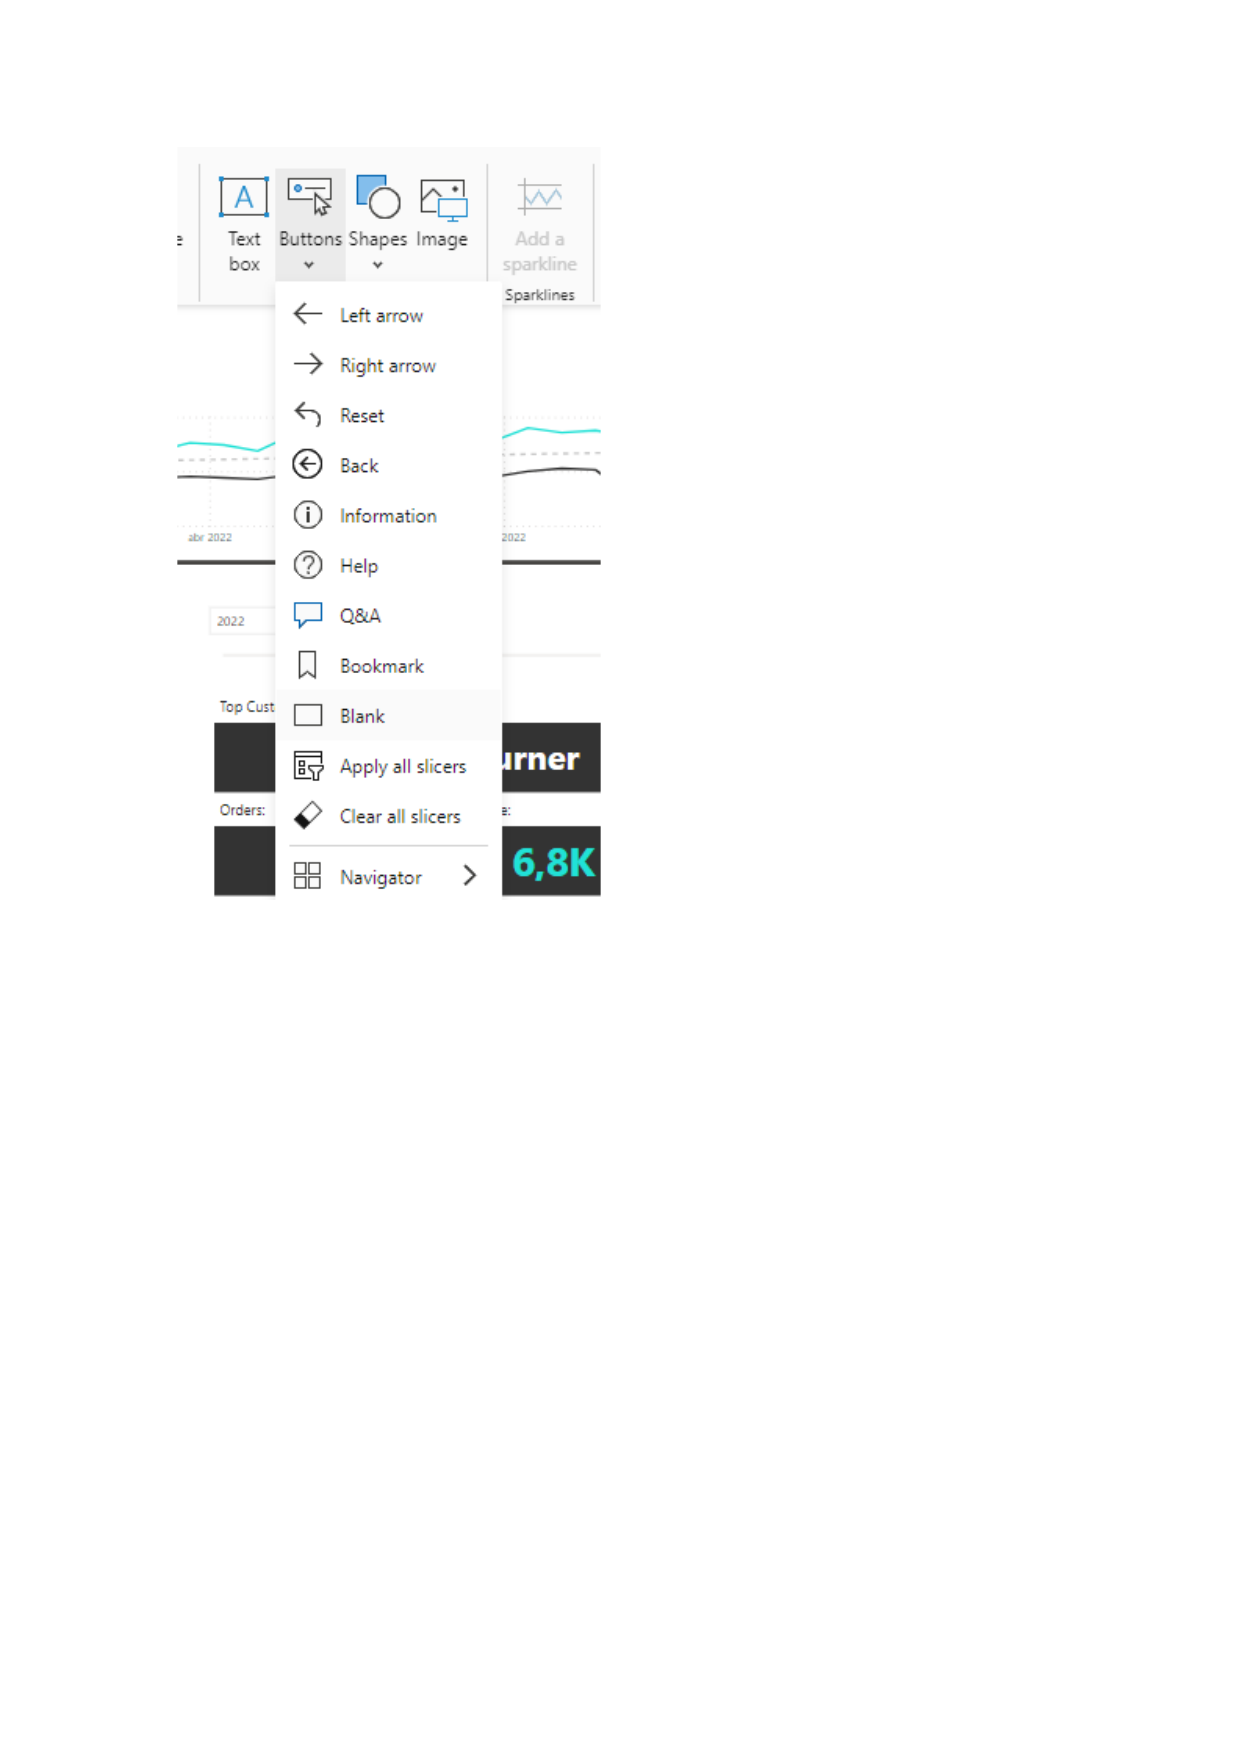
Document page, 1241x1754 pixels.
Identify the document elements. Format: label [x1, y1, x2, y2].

picture [177, 147, 601, 900]
